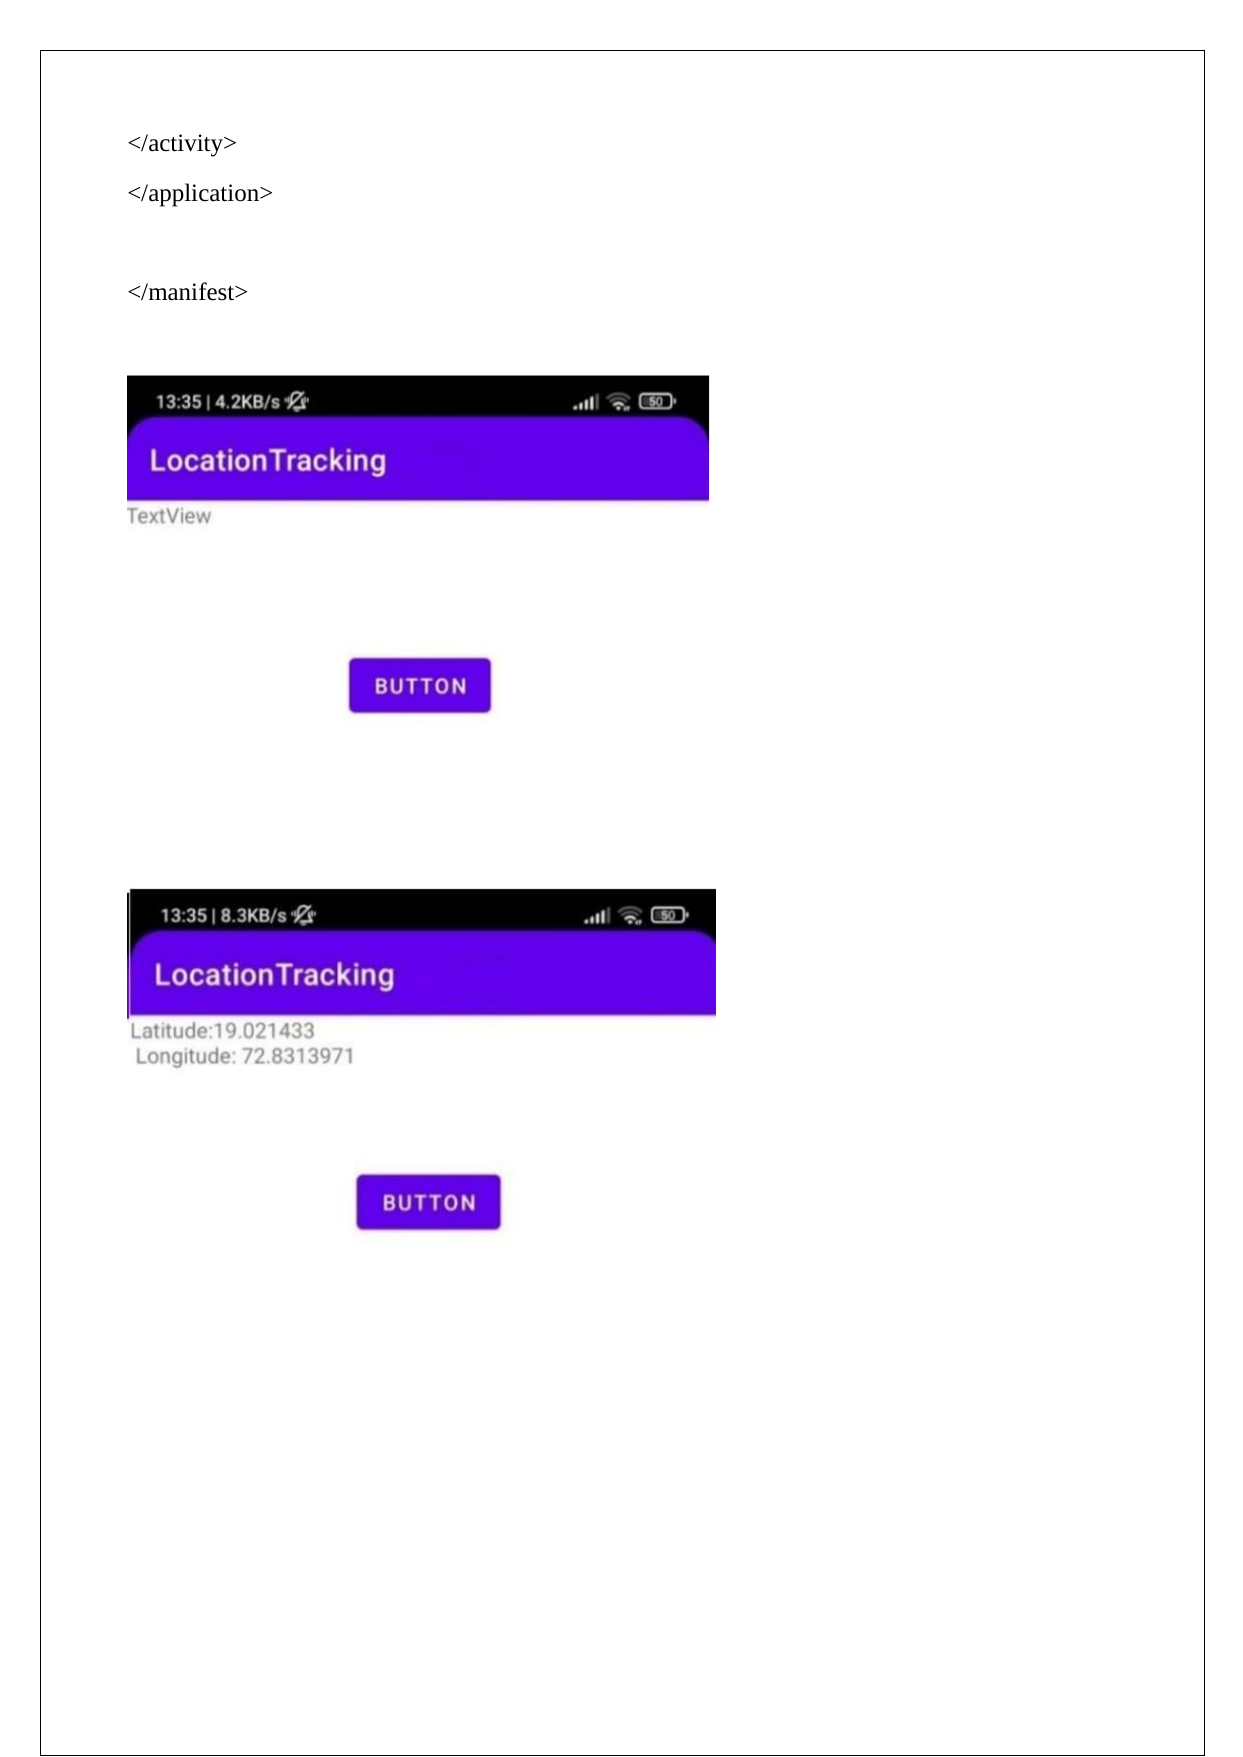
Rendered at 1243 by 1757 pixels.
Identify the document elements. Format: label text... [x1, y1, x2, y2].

text </application> [127, 178, 1204, 206]
text </activity> [127, 128, 1204, 157]
picture [127, 887, 716, 1246]
text </manifest> [127, 277, 1204, 305]
picture [127, 375, 710, 734]
